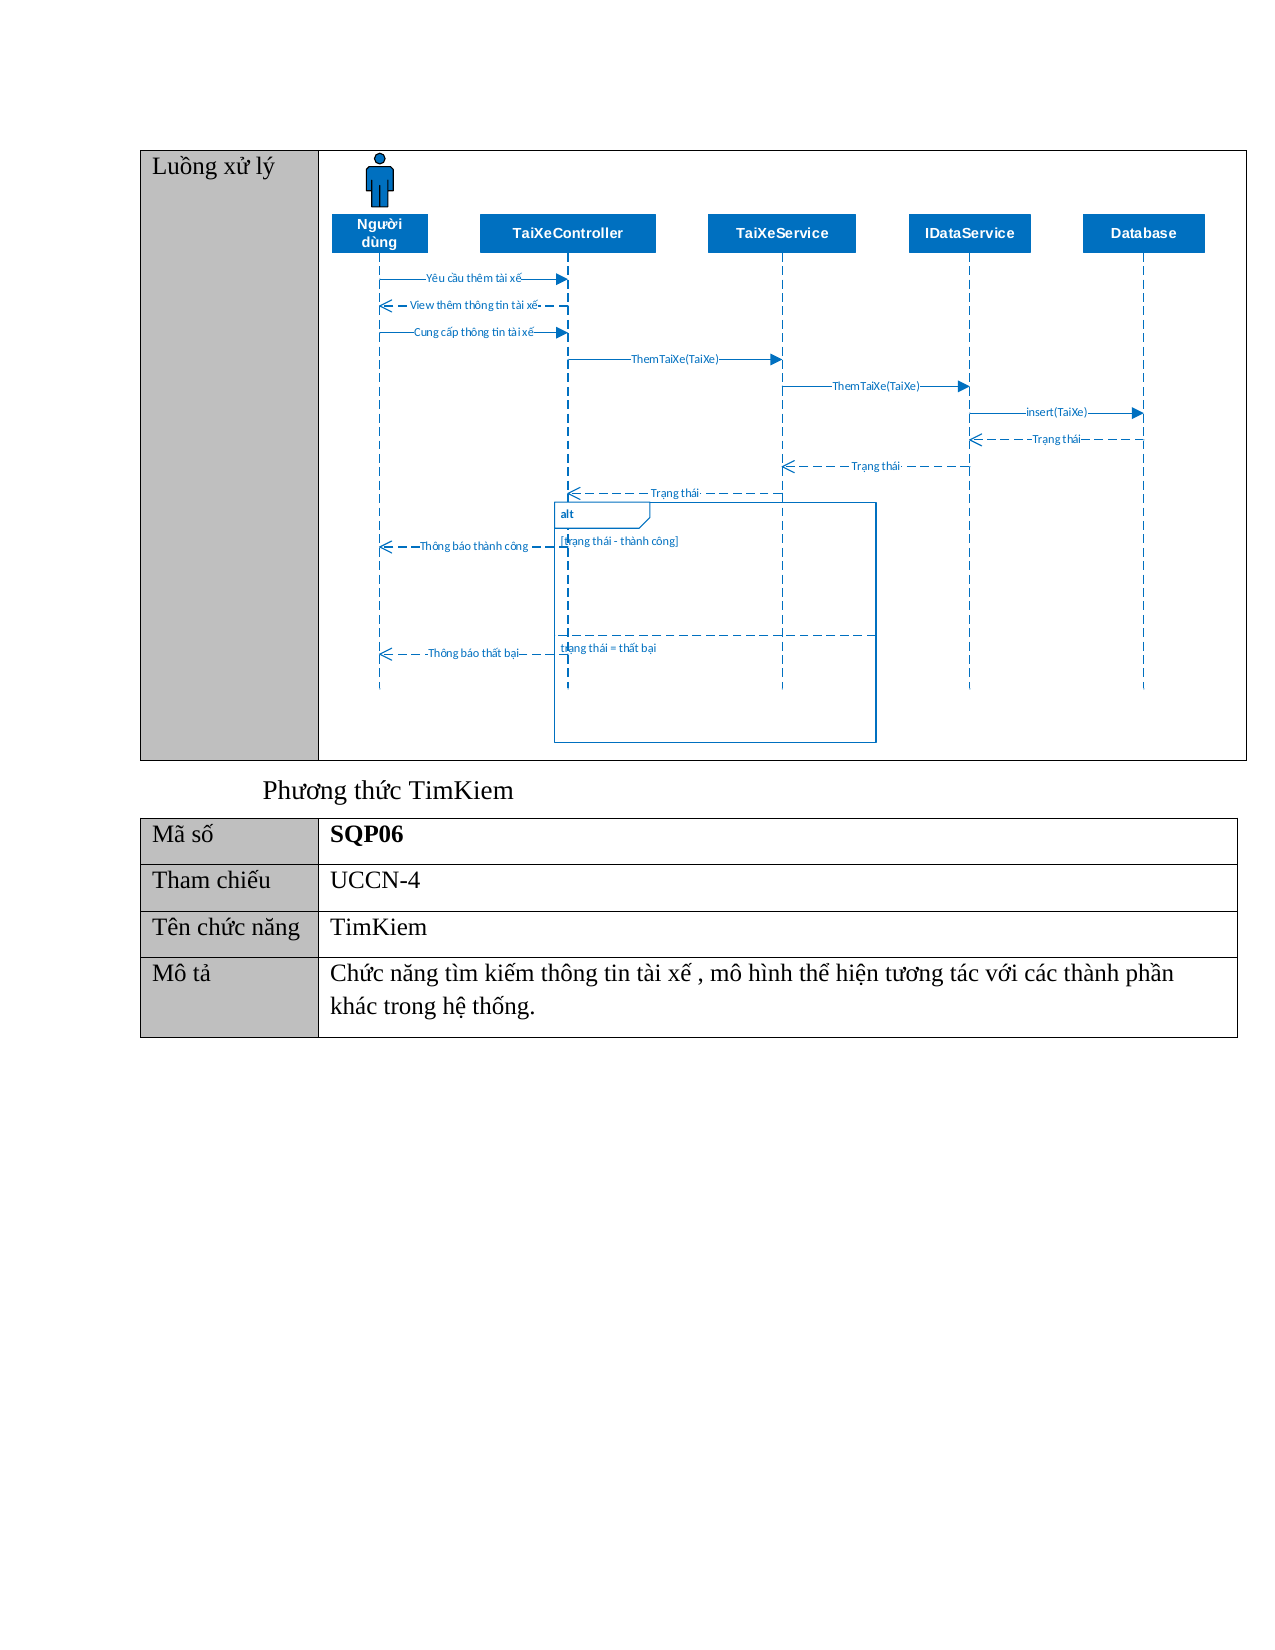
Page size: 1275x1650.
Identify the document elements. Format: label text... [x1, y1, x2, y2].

table_cell Tên chức năng [141, 912, 318, 957]
table_cell [319, 151, 1246, 760]
table_cell Luồng xử lý [141, 151, 318, 760]
table_cell UCCN-4 [319, 865, 1237, 911]
table_cell Tham chiếu [141, 865, 318, 911]
table_cell TimKiem [319, 912, 1237, 957]
table_cell Mô tả [141, 958, 318, 1037]
list Phương thức TimKiem [262, 774, 1125, 805]
table_header Mã số [141, 819, 318, 864]
table_header SQP06 [319, 819, 1237, 864]
table_cell Chức năng tìm kiếm thông tin tài xế , mô hình thể hiện tương tác với các thành phần khác trong hệ thống. [319, 958, 1237, 1037]
